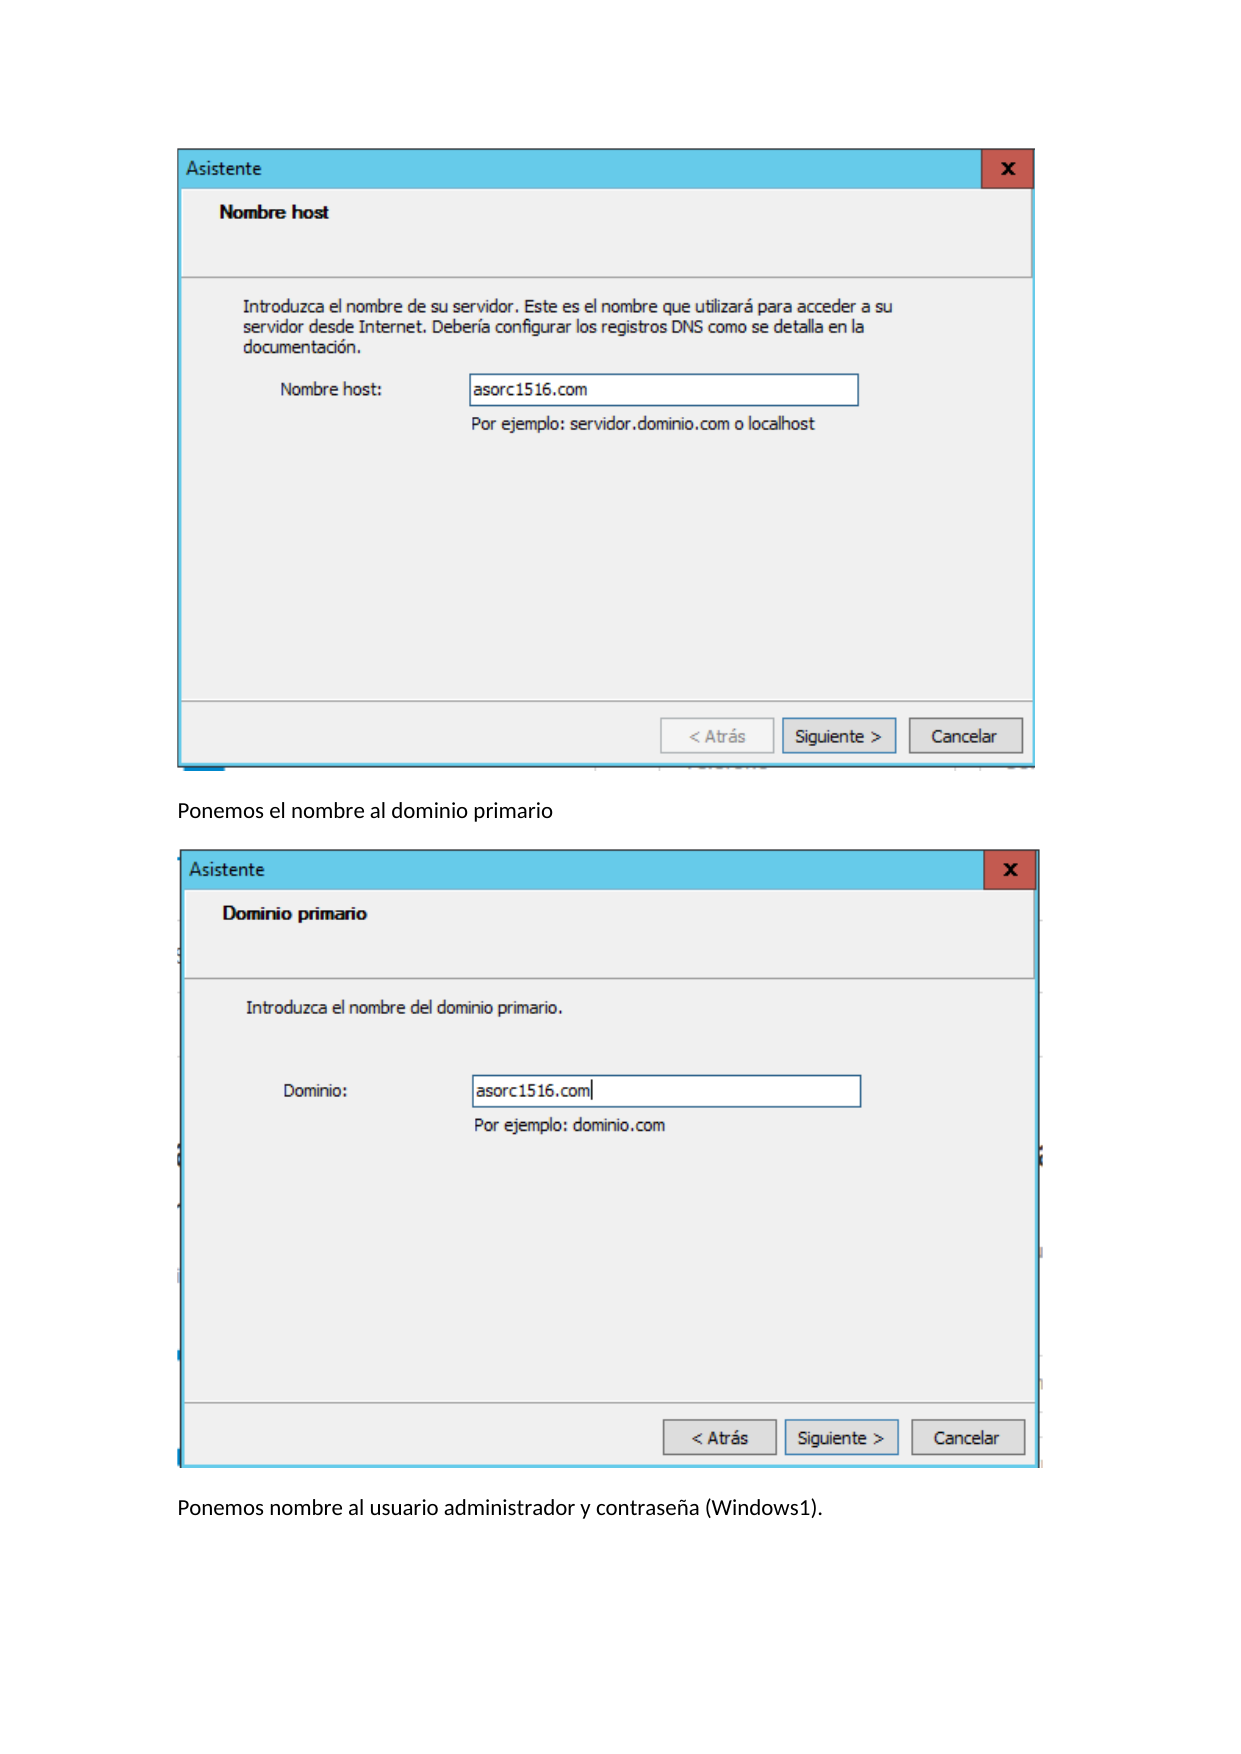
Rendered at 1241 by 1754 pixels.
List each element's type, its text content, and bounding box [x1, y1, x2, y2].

picture [177, 147, 1035, 771]
text Ponemos nombre al usuario administrador y contraseña (Windows1). [177, 1493, 1063, 1521]
text Ponemos el nombre al dominio primario [177, 796, 1063, 824]
picture [177, 849, 1043, 1468]
